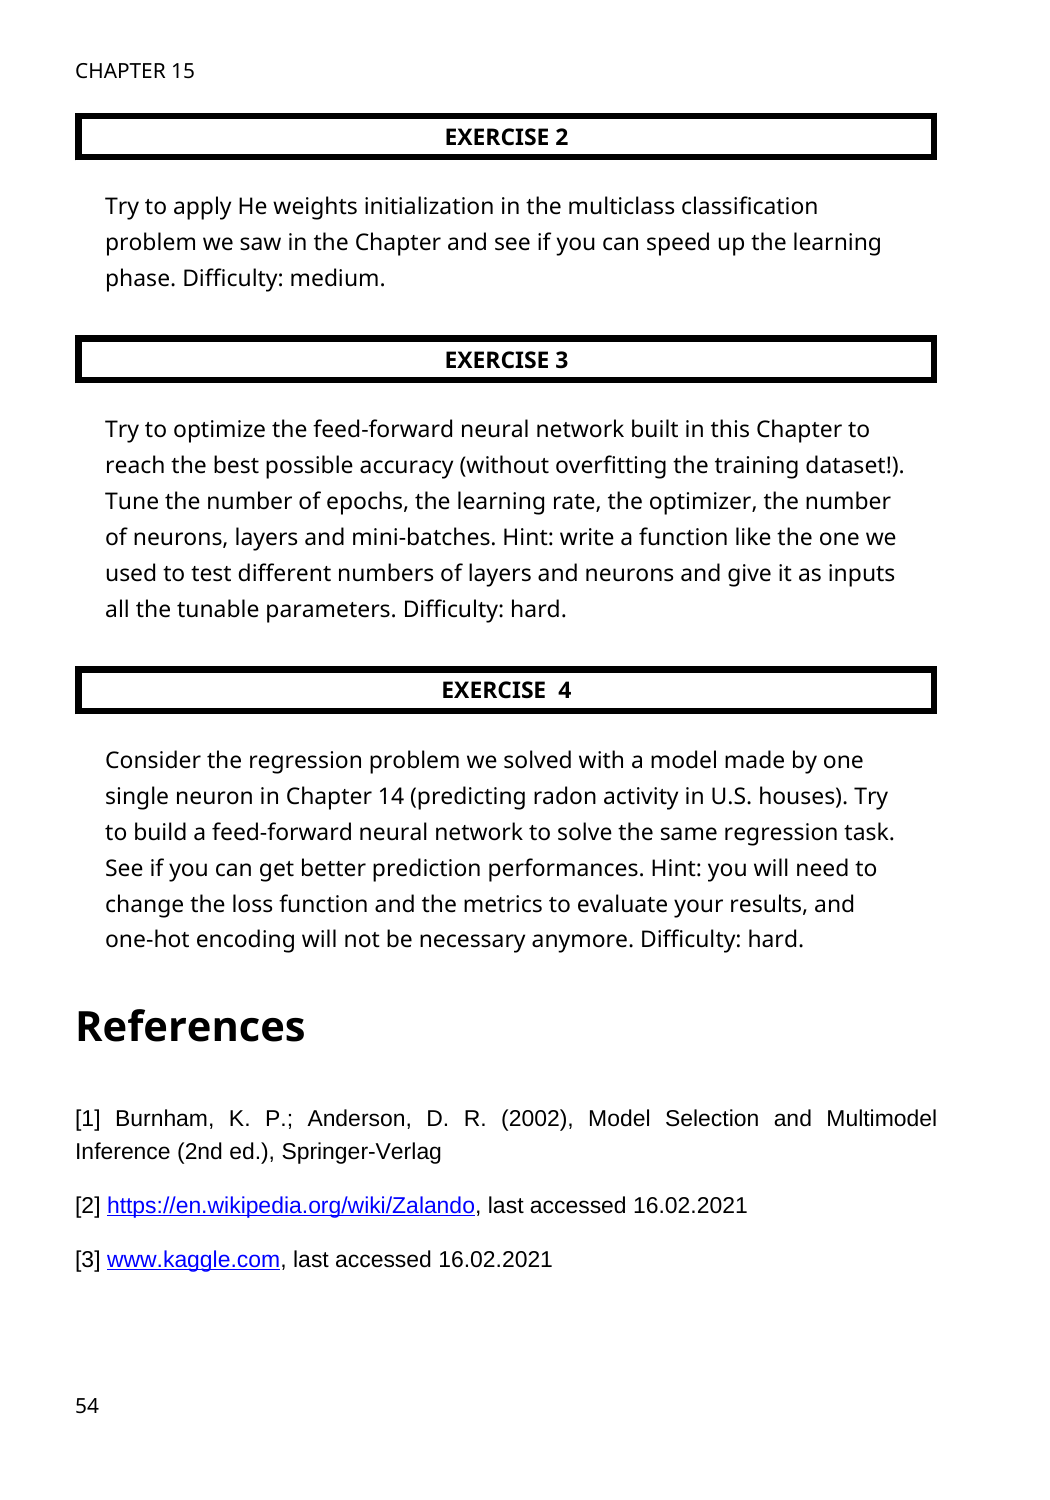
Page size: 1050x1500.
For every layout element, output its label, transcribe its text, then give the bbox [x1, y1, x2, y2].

text EXERCISE 4 [82, 673, 931, 708]
text Consider the regression problem we solved with a model made by one single neuron in Chapter 14 (predicting radon activity in U.S. houses). Try to build a feed-forward neural network to solve the same regression task. See if you can get better prediction performances. Hint: you will need to change the loss function and the metrics to evaluate your results, and one-hot encoding will not be necessary anymore. Difficulty: hard. [105, 744, 907, 955]
text [1] Burnham, K. P.; Anderson, D. R. (2002), Model Selection and Multimodel Inference (2nd ed.), Springer-Verlag [75, 1097, 937, 1164]
text EXERCISE 2 [82, 119, 931, 154]
text EXERCISE 3 [82, 342, 931, 377]
text Try to optimize the feed-forward neural network built in this Chapter to reach the best possible accuracy (without overfitting the training dataset!). Tune the number of epochs, the learning rate, the optimizer, the number of neurons, layers and mini-batches. Hint: write a function like the one we used to test different numbers of layers and neurons and give it as inputs all the tunable parameters. Difficulty: hard. [105, 413, 907, 624]
text [2] https://en.wikipedia.org/wiki/Zalando, last accessed 16.02.2021 [75, 1185, 937, 1218]
subtitle References [75, 997, 937, 1054]
text [3] www.kaggle.com, last accessed 16.02.2021 [75, 1239, 937, 1272]
text Try to apply He weights initialization in the multiclass classification problem we saw in the Chapter and see if you can speed up the learning phase. Difficulty: medium. [105, 190, 907, 293]
